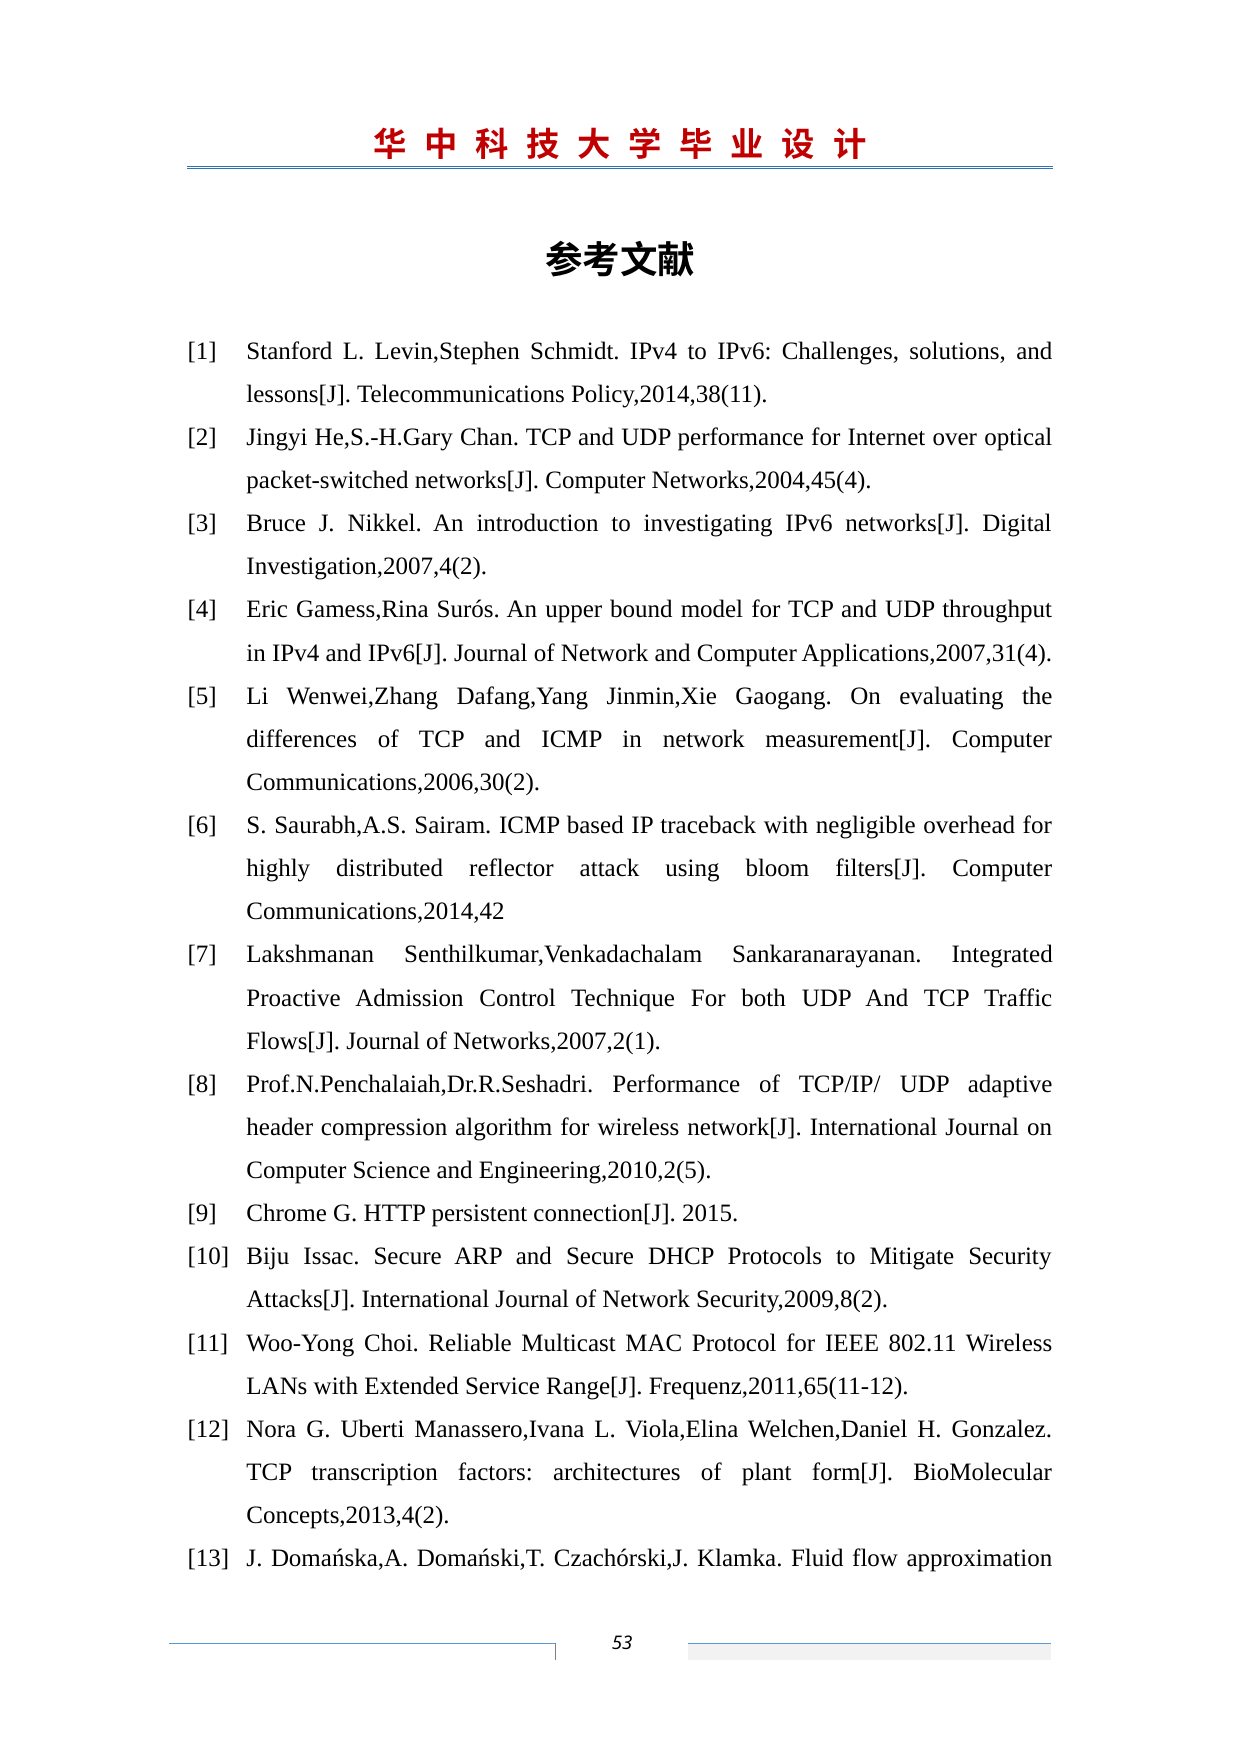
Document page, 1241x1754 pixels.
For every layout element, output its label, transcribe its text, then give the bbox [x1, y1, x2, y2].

list Bruce J. Nikkel. An introduction to investigating IPv6 networks[J]. Digital Investigation,2007,4(2). [187, 508, 1053, 580]
list Woo-Yong Choi. Reliable Multicast MAC Protocol for IEEE 802.11 Wireless LANs with Extended Service Range[J]. Frequenz,2011,65(11-12). [187, 1328, 1053, 1399]
list Stanford L. Levin,Stephen Schmidt. IPv4 to IPv6: Challenges, solutions, and lessons[J]. Telecommunications Policy,2014,38(11). [187, 336, 1053, 408]
list Prof.N.Penchalaiah,Dr.R.Seshadri. Performance of TCP/IP/ UDP adaptive header compression algorithm for wireless network[J]. International Journal on Computer Science and Engineering,2010,2(5). [187, 1069, 1053, 1184]
list Biju Issac. Secure ARP and Secure DHCP Protocols to Mitigate Security Attacks[J]. International Journal of Network Security,2009,8(2). [187, 1241, 1053, 1313]
list Lakshmanan Senthilkumar,Venkadachalam Sankaranarayanan. Integrated Proactive Admission Control Technique For both UDP And TCP Traffic Flows[J]. Journal of Networks,2007,2(1). [187, 939, 1053, 1054]
list S. Saurabh,A.S. Sairam. ICMP based IP traceback with negligible overhead for highly distributed reflector attack using bloom filters[J]. Computer Communications,2014,42 [187, 810, 1053, 925]
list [187, 1543, 1053, 1572]
list Chrome G. HTTP persistent connection[J]. 2015. [187, 1198, 1053, 1227]
list Eric Gamess,Rina Surós. An upper bound model for TCP and UDP throughput in IPv4 and IPv6[J]. Journal of Network and Computer Applications,2007,31(4). [187, 594, 1053, 666]
title 参考文献 [187, 229, 1053, 284]
list Jingyi He,S.-H.Gary Chan. TCP and UDP performance for Internet over optical packet-switched networks[J]. Computer Networks,2004,45(4). [187, 422, 1053, 494]
list Li Wenwei,Zhang Dafang,Yang Jinmin,Xie Gaogang. On evaluating the differences of TCP and ICMP in network measurement[J]. Computer Communications,2006,30(2). [187, 681, 1053, 796]
list Nora G. Uberti Manassero,Ivana L. Viola,Elina Welchen,Daniel H. Gonzalez. TCP transcription factors: architectures of plant form[J]. BioMolecular Concepts,2013,4(2). [187, 1414, 1053, 1529]
